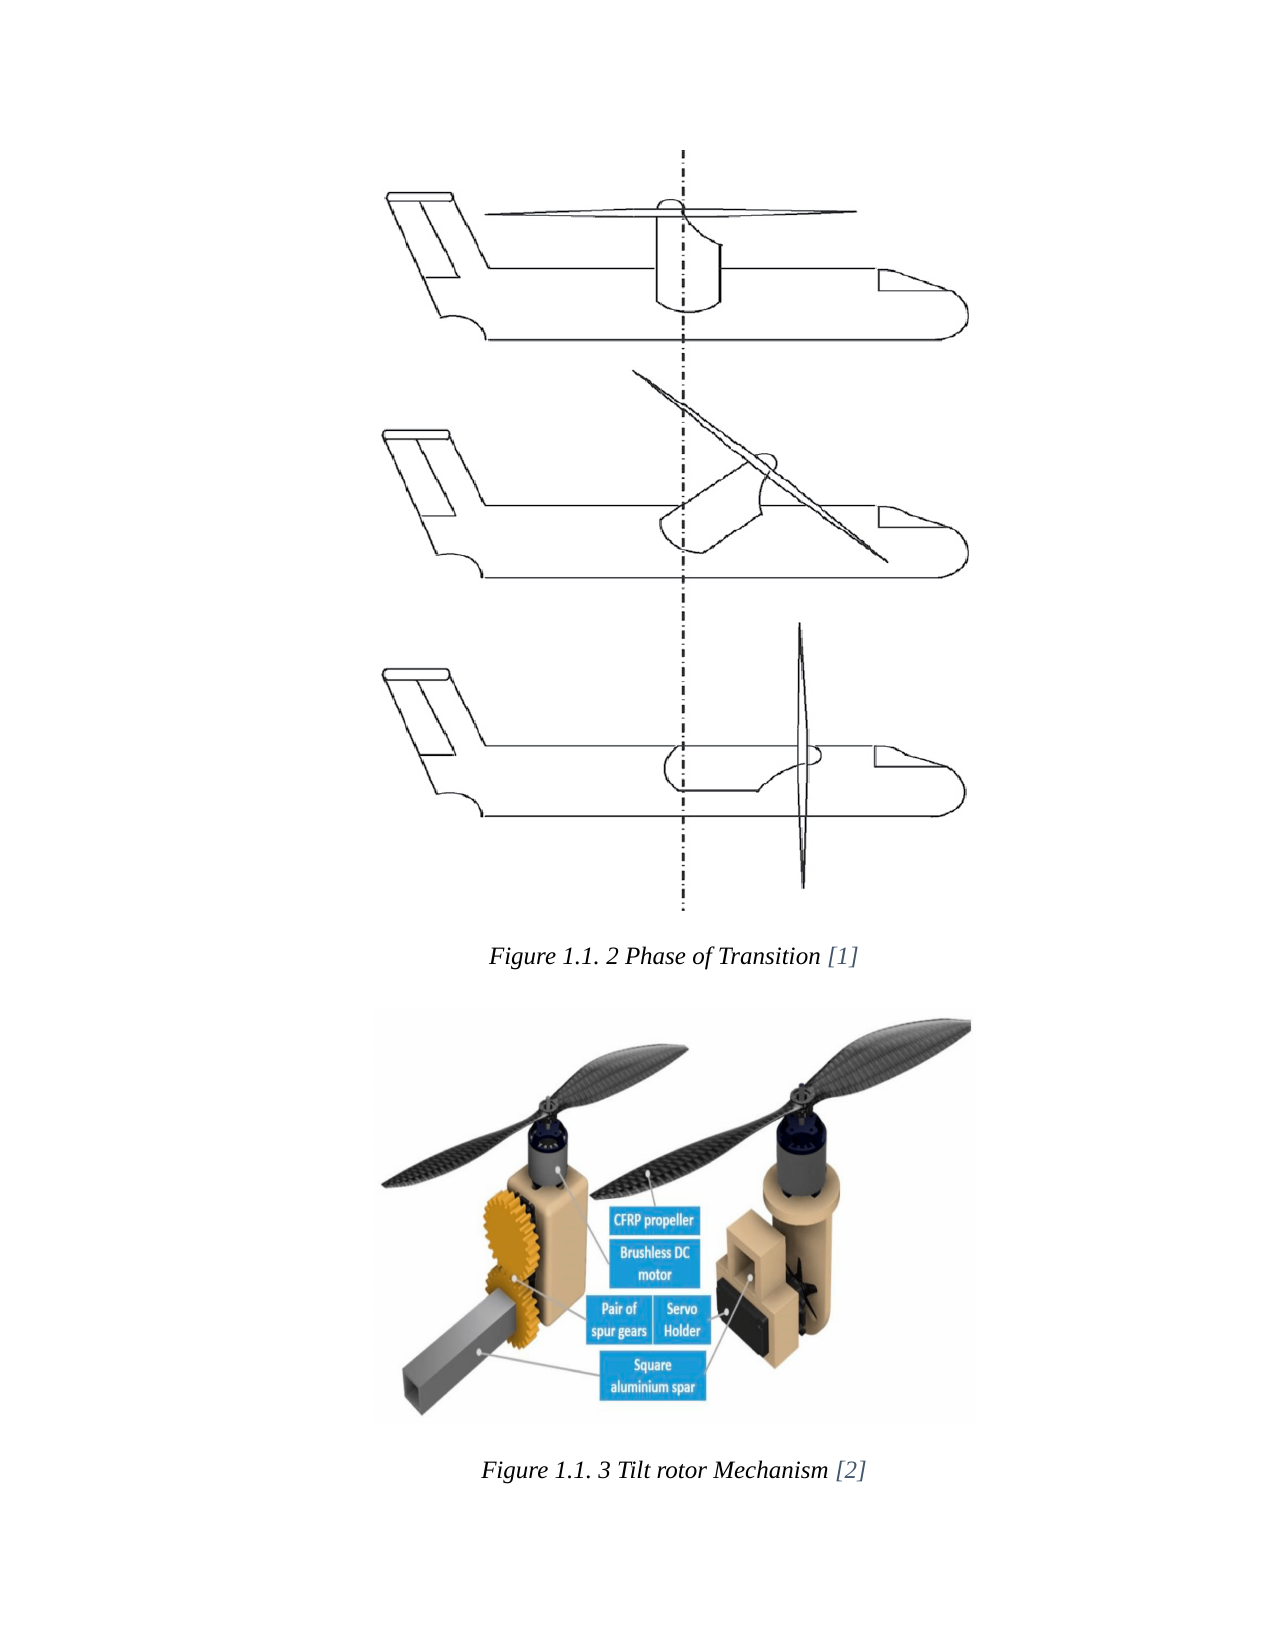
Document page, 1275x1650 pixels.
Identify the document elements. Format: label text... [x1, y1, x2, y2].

text Figure 1.1. 2 Phase of Transition [225, 941, 1125, 970]
text Figure 1.1. 3 Tilt rotor Mechanism [225, 1456, 1125, 1484]
picture [381, 150, 969, 911]
picture [373, 1007, 977, 1425]
